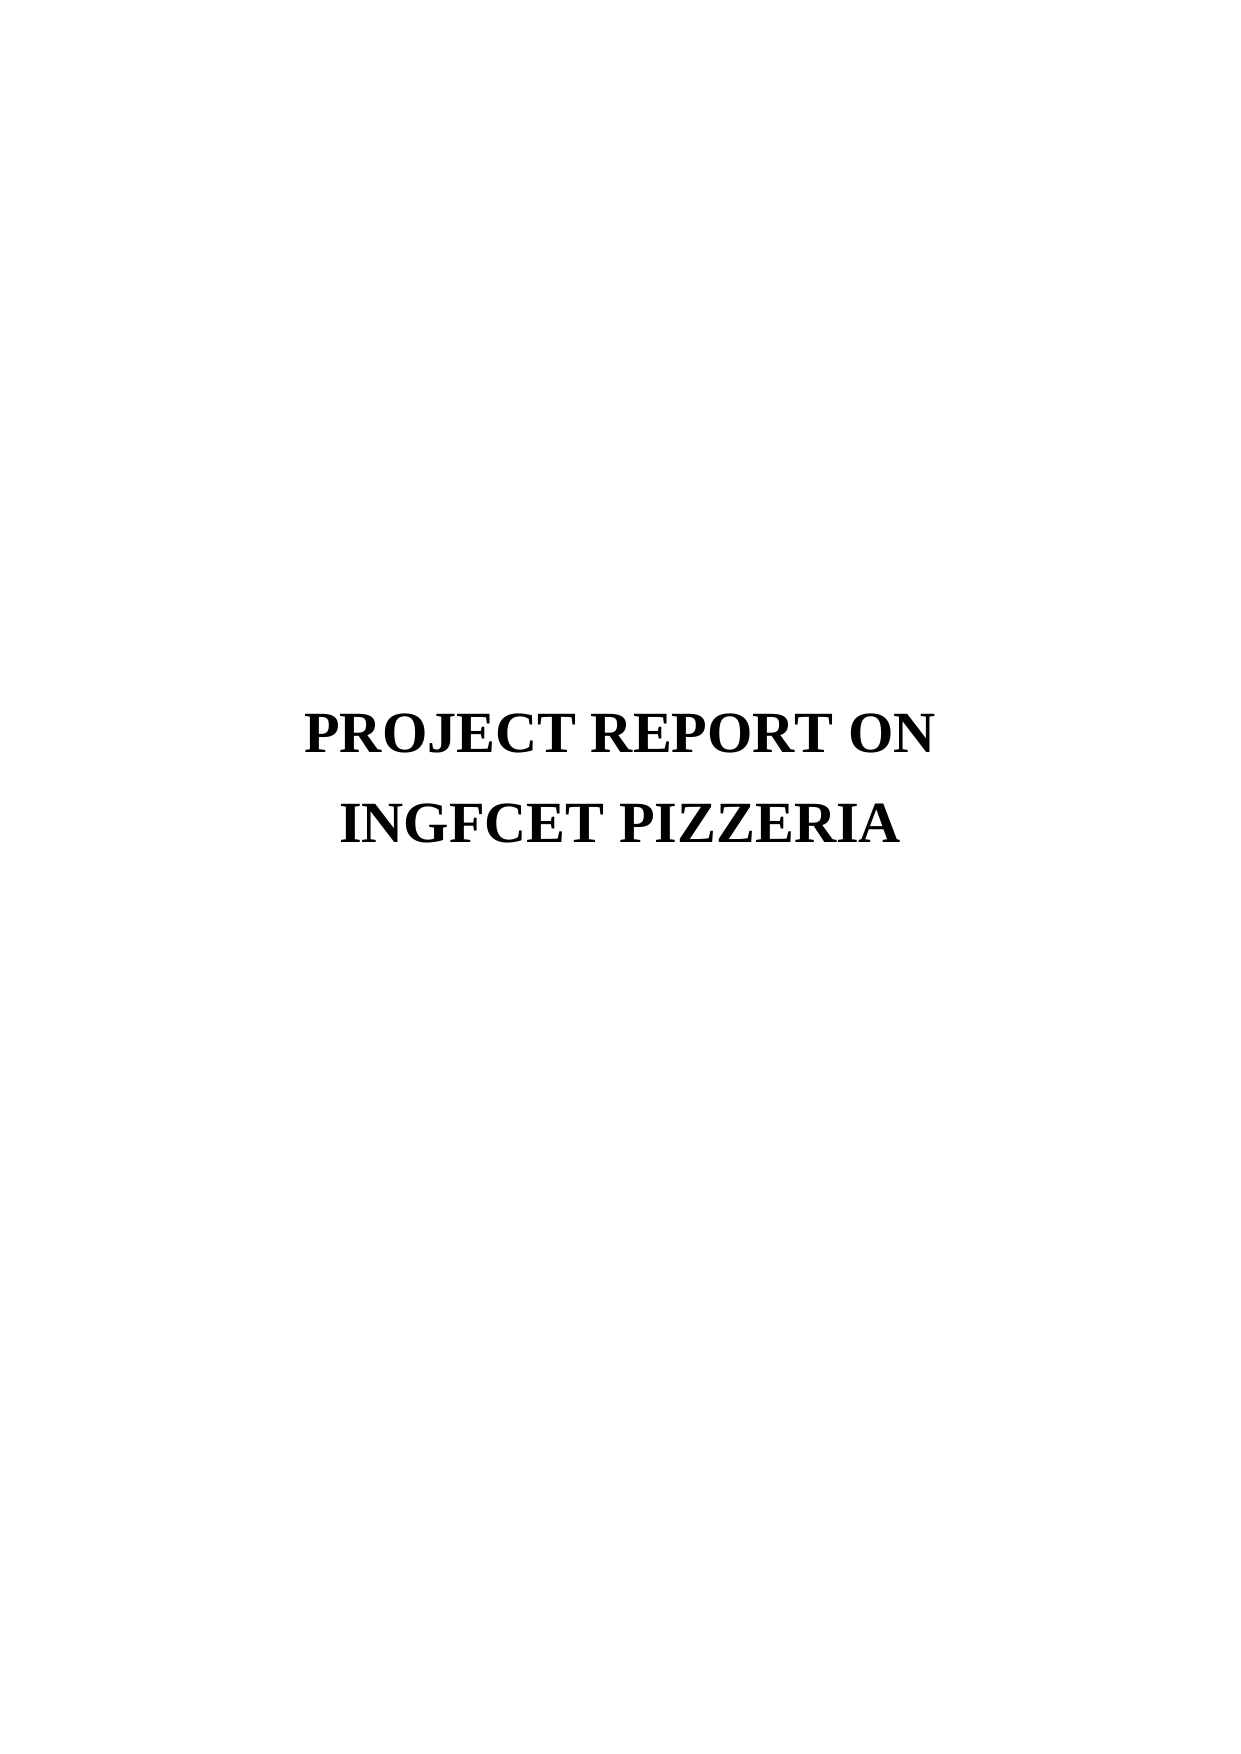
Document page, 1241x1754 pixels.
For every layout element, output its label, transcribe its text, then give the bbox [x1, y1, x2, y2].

text PROJECT REPORT ON [75, 698, 1165, 766]
text INGFCET PIZZERIA [75, 787, 1165, 854]
